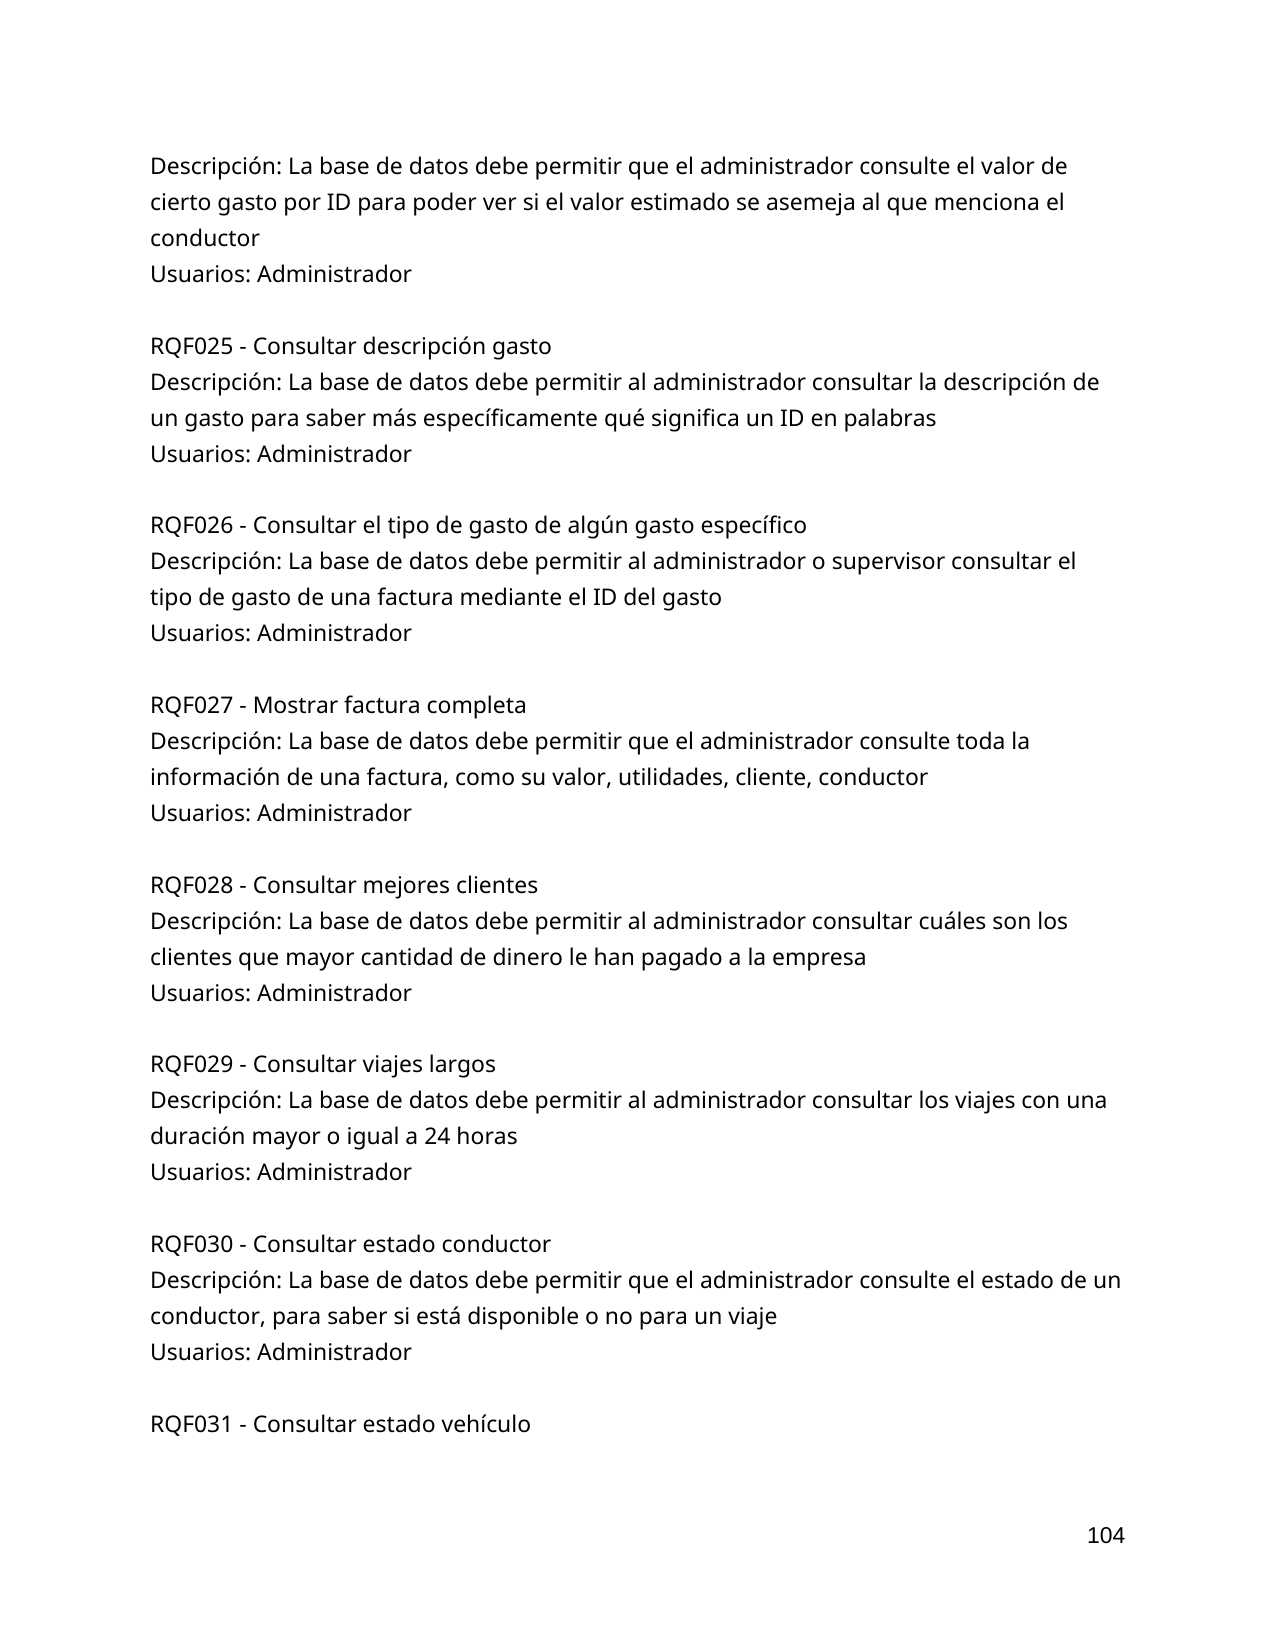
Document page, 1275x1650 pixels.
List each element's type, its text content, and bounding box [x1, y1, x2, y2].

text RQF031 - Consultar estado vehículo [150, 1408, 1125, 1439]
text Descripción: La base de datos debe permitir al administrador consultar cuáles son los clientes que mayor cantidad de dinero le han pagado a la empresa [150, 905, 1125, 972]
text Descripción: La base de datos debe permitir al administrador consultar la descripción de un gasto para saber más específicamente qué significa un ID en palabras [150, 366, 1125, 433]
text RQF026 - Consultar el tipo de gasto de algún gasto específico [150, 509, 1125, 541]
text Usuarios: Administrador [150, 617, 1125, 648]
text Descripción: La base de datos debe permitir al administrador o supervisor consultar el tipo de gasto de una factura mediante el ID del gasto [150, 545, 1125, 612]
text RQF028 - Consultar mejores clientes [150, 869, 1125, 900]
text RQF025 - Consultar descripción gasto [150, 330, 1125, 361]
text Usuarios: Administrador [150, 1156, 1125, 1187]
text Descripción: La base de datos debe permitir al administrador consultar los viajes con una duración mayor o igual a 24 horas [150, 1084, 1125, 1152]
text Descripción: La base de datos debe permitir que el administrador consulte el valor de cierto gasto por ID para poder ver si el valor estimado se asemeja al que menciona el conductor [150, 150, 1125, 253]
text RQF030 - Consultar estado conductor [150, 1228, 1125, 1259]
text RQF029 - Consultar viajes largos [150, 1048, 1125, 1080]
text RQF027 - Mostrar factura completa [150, 689, 1125, 720]
text Usuarios: Administrador [150, 977, 1125, 1008]
text Usuarios: Administrador [150, 437, 1125, 469]
text Descripción: La base de datos debe permitir que el administrador consulte toda la información de una factura, como su valor, utilidades, cliente, conductor [150, 725, 1125, 792]
text Usuarios: Administrador [150, 797, 1125, 828]
text Descripción: La base de datos debe permitir que el administrador consulte el estado de un conductor, para saber si está disponible o no para un viaje [150, 1264, 1125, 1331]
text Usuarios: Administrador [150, 258, 1125, 289]
text Usuarios: Administrador [150, 1336, 1125, 1367]
